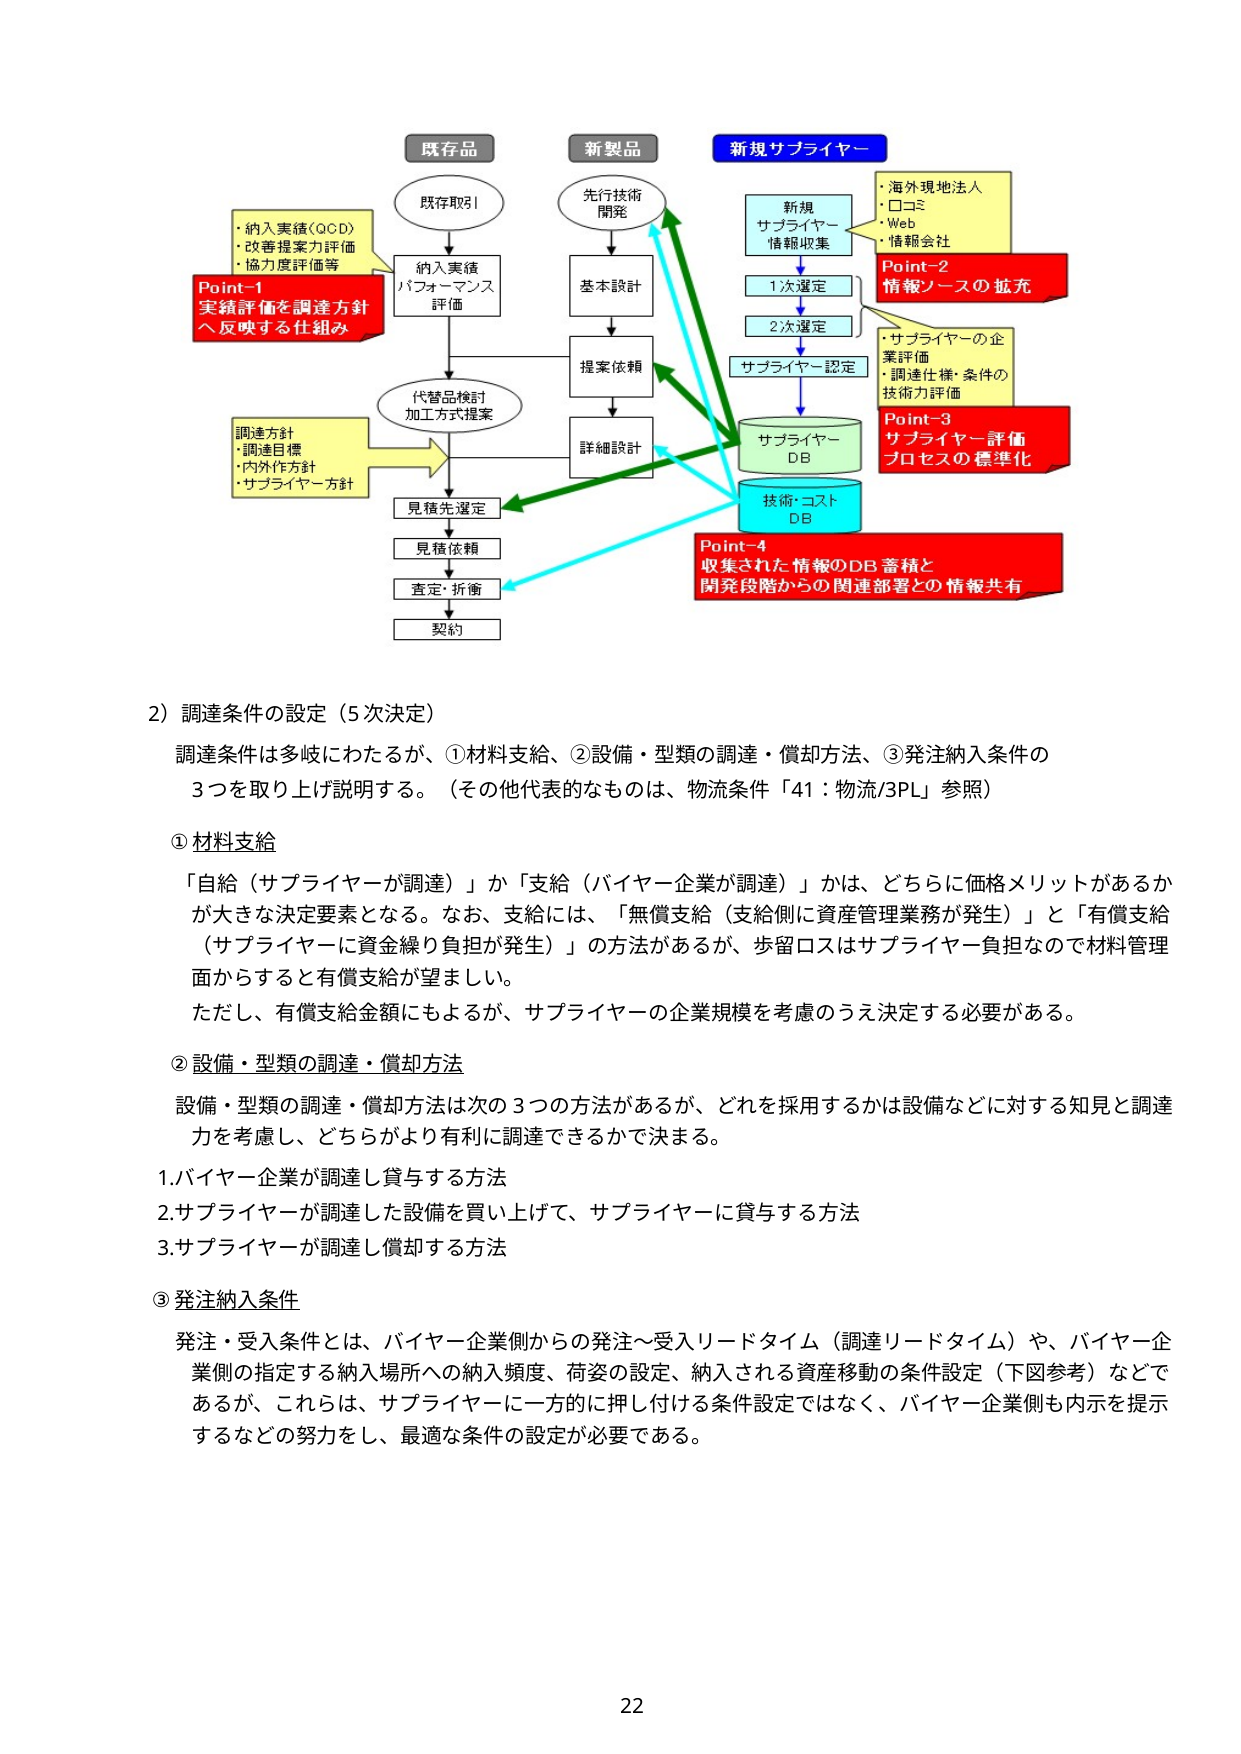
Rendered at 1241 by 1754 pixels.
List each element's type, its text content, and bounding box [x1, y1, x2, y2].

text ①材料支給 [170, 825, 1154, 855]
text 2.サプライヤーが調達した設備を買い上げて、サプライヤーに貸与する方法 [146, 1197, 1175, 1227]
text ただし、有償支給金額にもよるが、サプライヤーの企業規模を考慮のうえ決定する必要がある。 [192, 996, 1175, 1026]
text 1.バイヤー企業が調達し貸与する方法 [146, 1161, 1175, 1192]
text 3つを取り上げ説明する。（その他代表的なものは、物流条件「41：物流/3PL」参照） [192, 774, 1175, 804]
text 「自給（サプライヤーが調達）」か「支給（バイヤー企業が調達）」かは、どちらに価格メリットがあるかが大きな決定要素となる。なお、支給には、「無償支給（支給側に資産管理業務が発生）」と「有償支給（サプライヤーに資金繰り負担が発生）」の方法があるが、歩留ロスはサプライヤー負担なので材料管理面からすると有償支給が望ましい。 [170, 867, 1175, 991]
text 3.サプライヤーが調達し償却する方法 [146, 1232, 1175, 1262]
list 調達条件の設定（5次決定） [148, 697, 1175, 727]
text ②設備・型類の調達・償却方法 [170, 1047, 1154, 1077]
picture [180, 127, 1082, 647]
text ③発注納入条件 [146, 1283, 1154, 1313]
text 設備・型類の調達・償却方法は次の3つの方法があるが、どれを採用するかは設備などに対する知見と調達力を考慮し、どちらがより有利に調達できるかで決まる。 [170, 1089, 1175, 1151]
text 発注・受入条件とは、バイヤー企業側からの発注～受入リードタイム（調達リードタイム）や、バイヤー企業側の指定する納入場所への納入頻度、荷姿の設定、納入される資産移動の条件設定（下図参考）などであるが、これらは、サプライヤーに一方的に押し付ける条件設定ではなく、バイヤー企業側も内示を提示するなどの努力をし、最適な条件の設定が必要である。 [170, 1325, 1175, 1449]
text 調達条件は多岐にわたるが、①材料支給、②設備・型類の調達・償却方法、③発注納入条件の [170, 739, 1175, 769]
